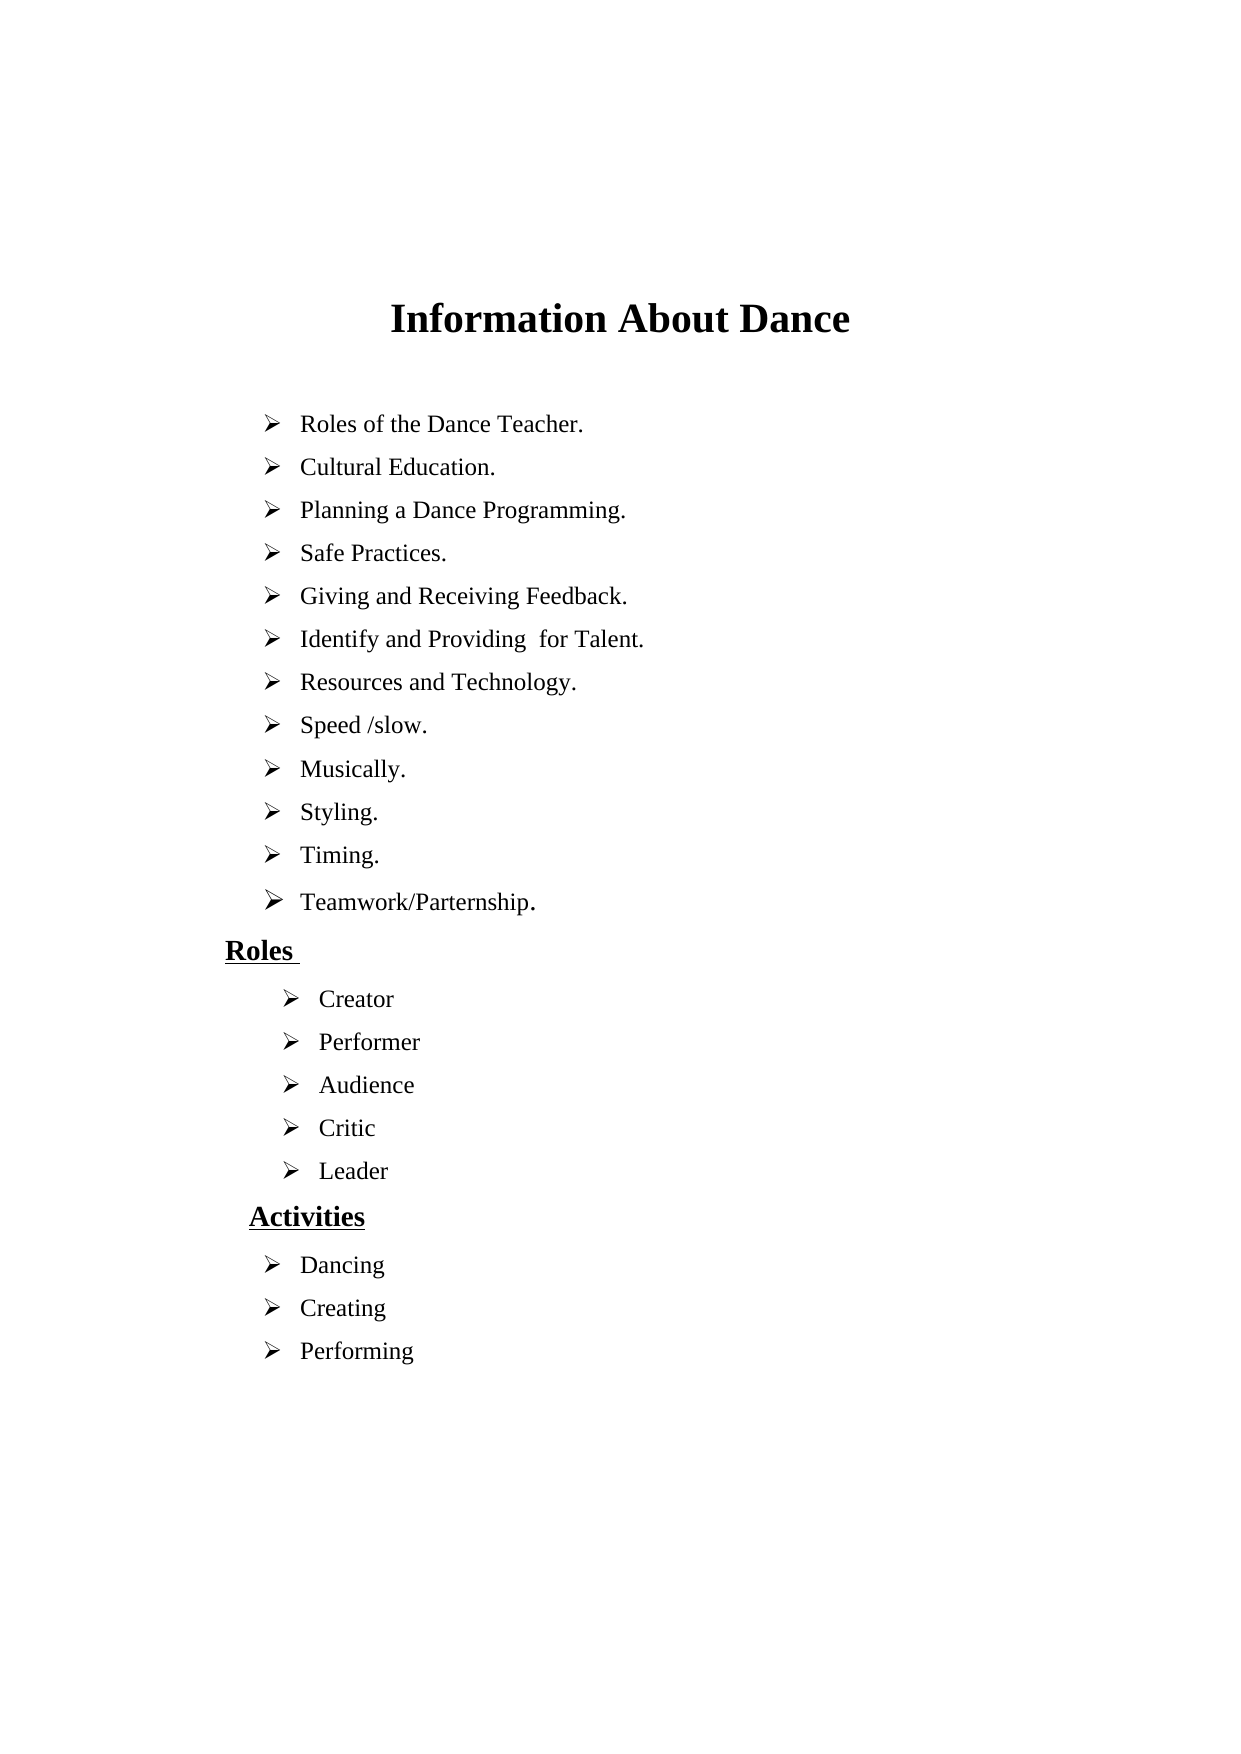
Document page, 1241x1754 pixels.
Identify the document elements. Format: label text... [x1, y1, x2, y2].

list Performer [281, 1027, 1090, 1056]
list Dancing [262, 1250, 1090, 1278]
list Identify and Providing for Talent. [262, 624, 1090, 653]
list Roles [225, 933, 1090, 967]
text Information About Dance [150, 294, 1090, 342]
list Activities [248, 1199, 1090, 1233]
list Safe Practices. [262, 538, 1090, 567]
list Audience [281, 1070, 1090, 1099]
list Cultural Education. [262, 452, 1090, 481]
list Performing [262, 1336, 1090, 1365]
list Speed /slow. [262, 711, 1090, 739]
list Planning a Dance Programming. [262, 495, 1090, 524]
list Teamwork/Parternship. [262, 883, 1090, 917]
list Timing. [262, 840, 1090, 869]
list Creating [262, 1293, 1090, 1322]
list Critic [281, 1113, 1090, 1142]
list Giving and Receiving Feedback. [262, 581, 1090, 610]
list Creator [281, 984, 1090, 1013]
list Roles of the Dance Teacher. [262, 409, 1090, 437]
list Musically. [262, 754, 1090, 782]
list Styling. [262, 797, 1090, 826]
list Leader [281, 1156, 1090, 1185]
list Resources and Technology. [262, 667, 1090, 696]
